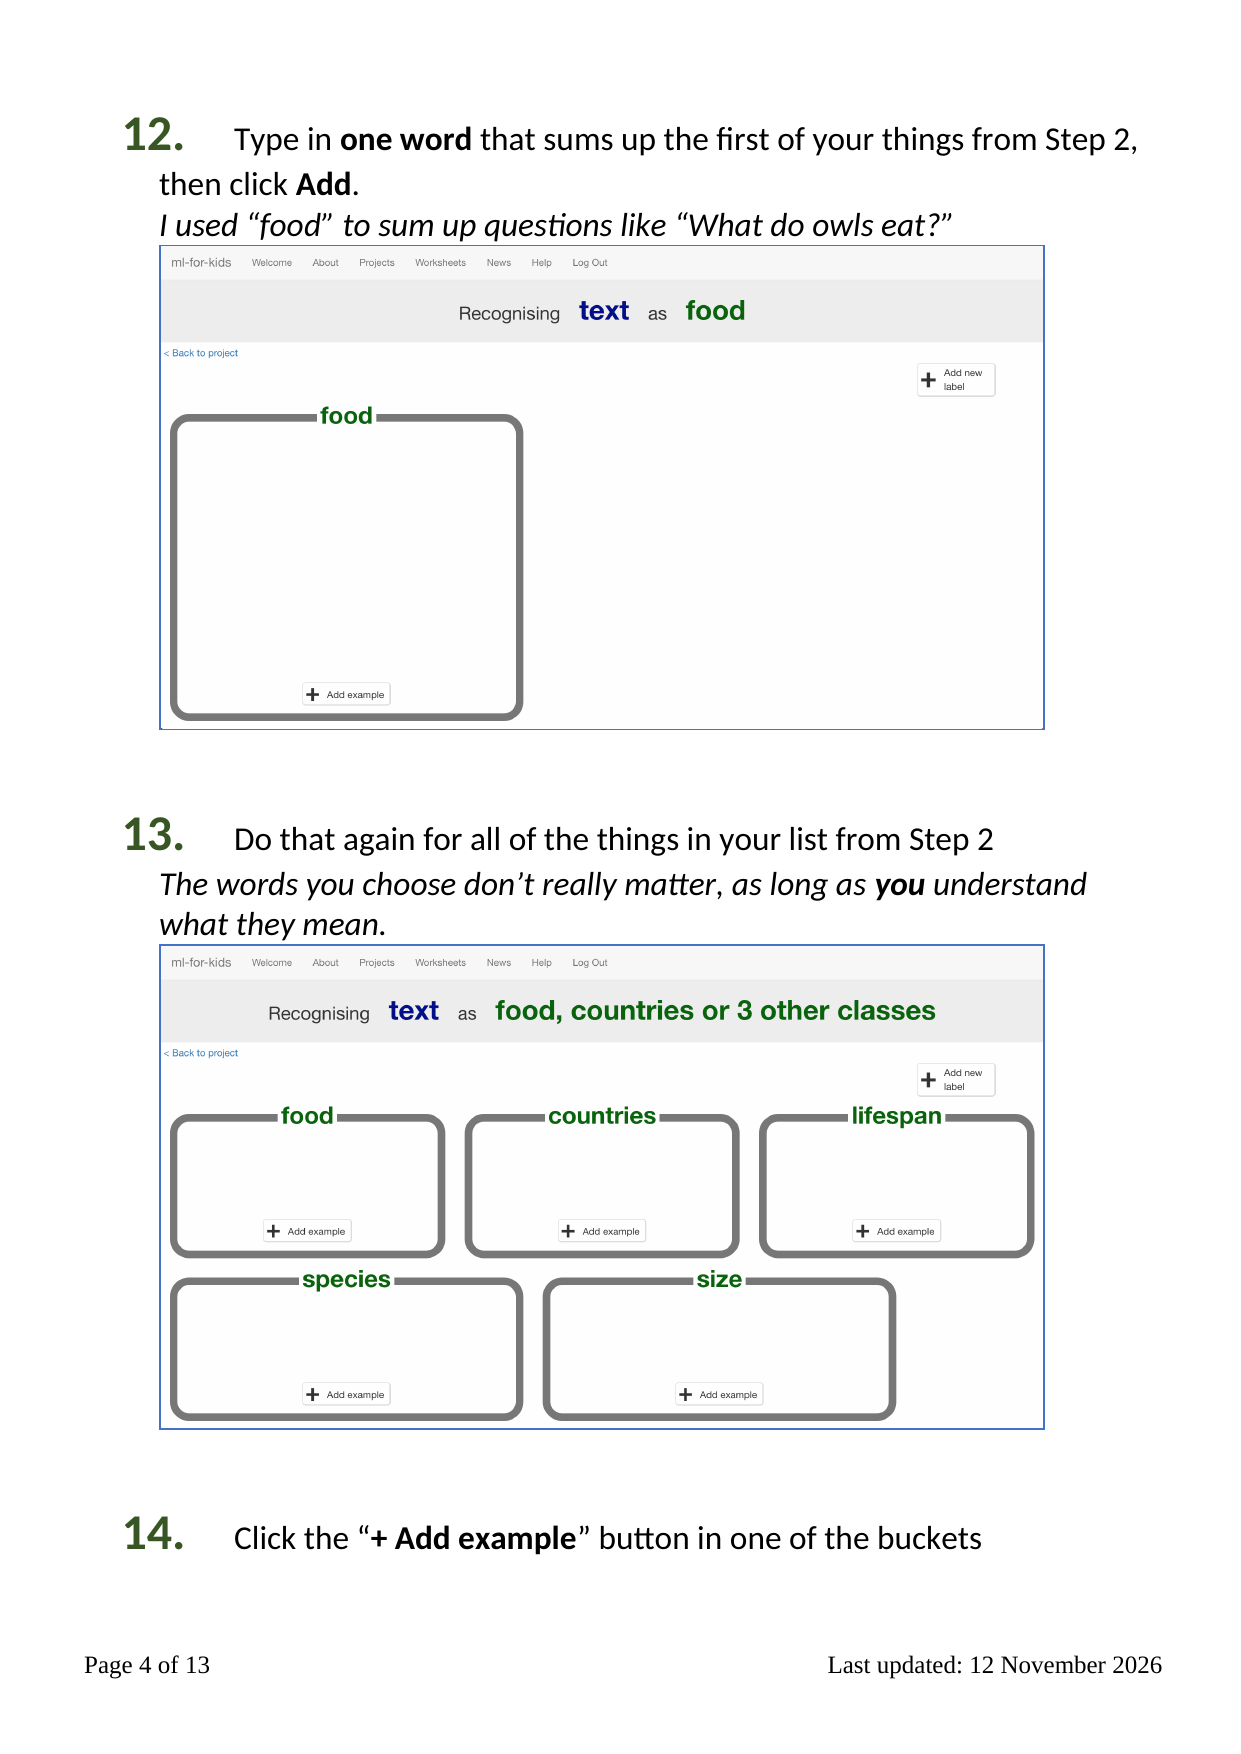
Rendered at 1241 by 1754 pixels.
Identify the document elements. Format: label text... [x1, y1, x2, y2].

picture [161, 946, 1043, 1428]
picture [161, 246, 1043, 729]
list Click the “+ Add example” button in one of the buckets [121, 1501, 1164, 1562]
